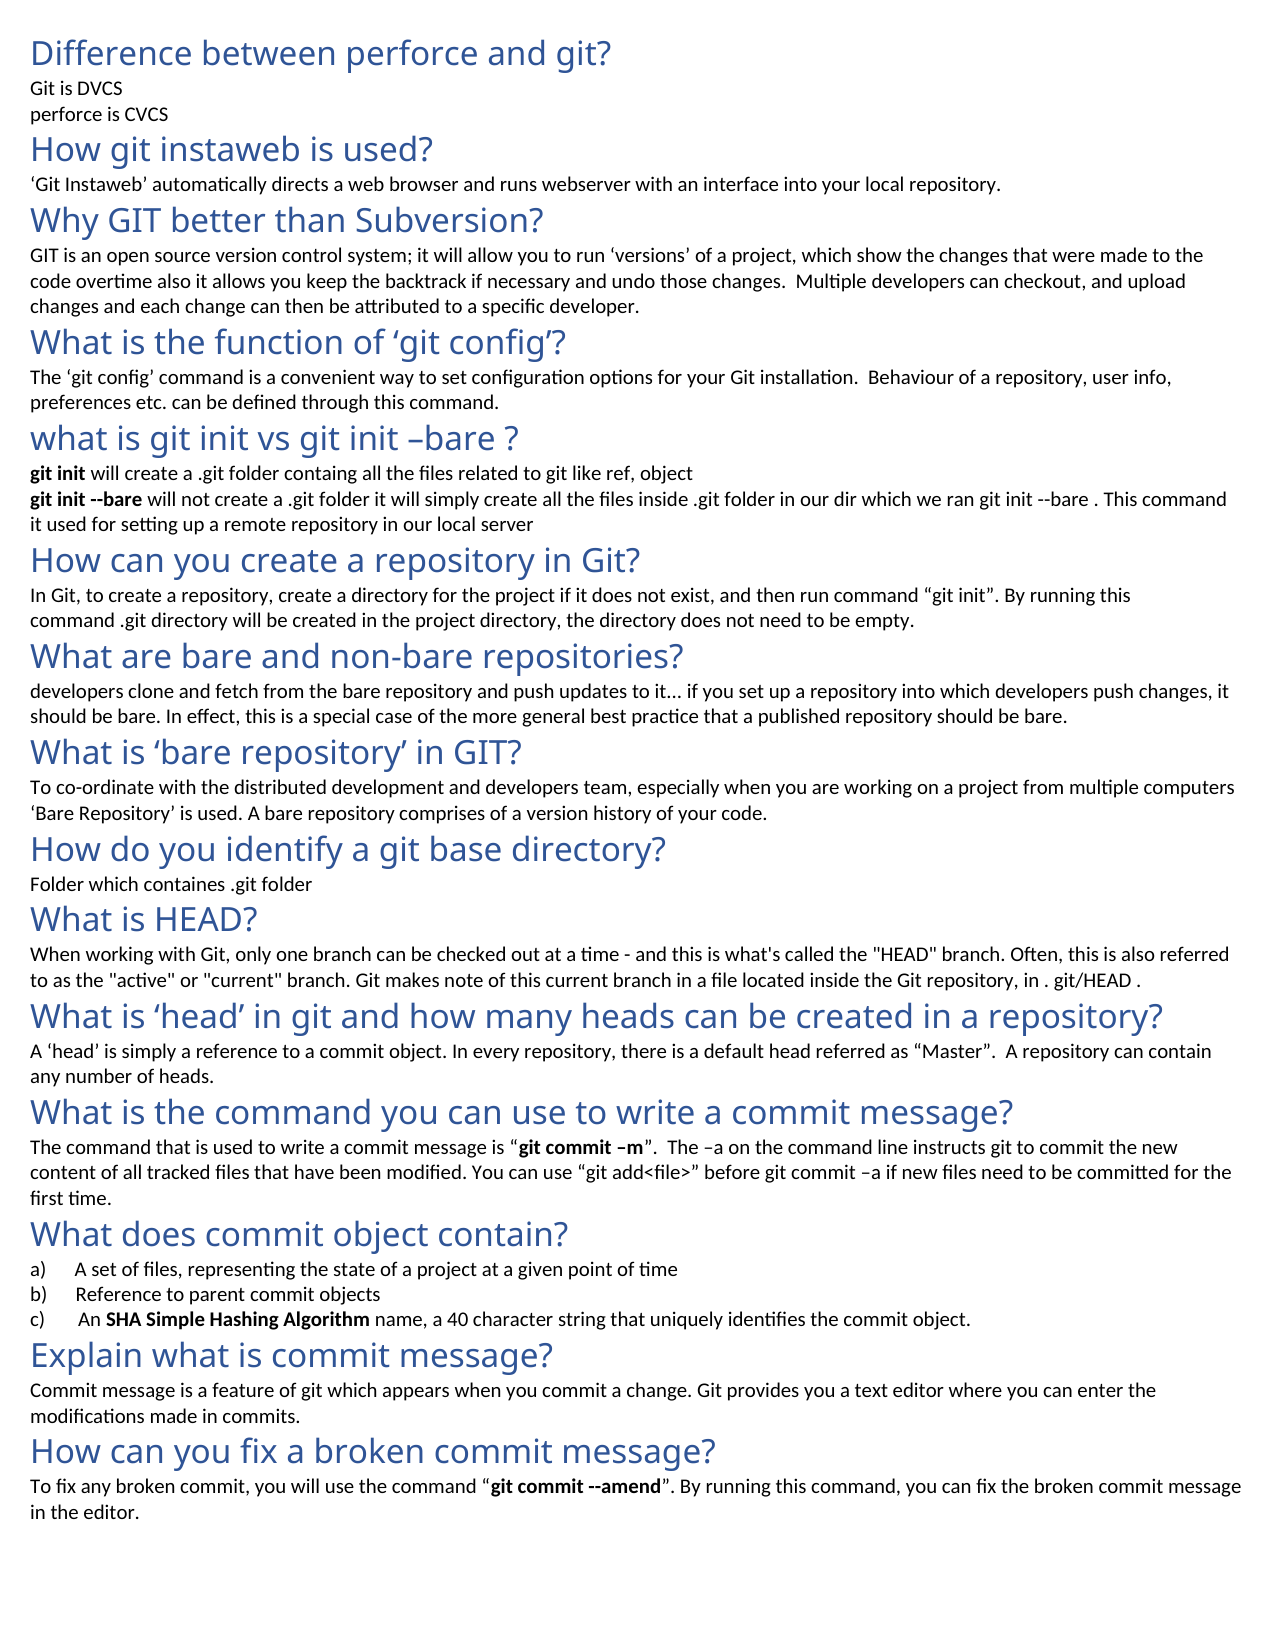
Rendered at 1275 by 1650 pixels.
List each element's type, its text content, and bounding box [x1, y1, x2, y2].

subtitle How can you fix a broken commit message? [30, 1428, 1245, 1474]
text The command that is used to write a commit message is “git commit –m”. The –a on the command line instructs git to commit the new content of all tracked files that have been modified. You can use “git add<file>” before git commit –a if new files need to be committed for the first time. [30, 1134, 1245, 1210]
text To co-ordinate with the distributed development and developers team, especially when you are working on a project from multiple computers ‘Bare Repository’ is used. A bare repository comprises of a version history of your code. [30, 774, 1245, 825]
subtitle Why GIT better than Subversion? [30, 197, 1245, 242]
text ‘Git Instaweb’ automatically directs a web browser and runs webserver with an interface into your local repository. [30, 172, 1245, 197]
text To fix any broken commit, you will use the command “git commit --amend”. By running this command, you can fix the broken commit message in the editor. [30, 1474, 1245, 1524]
text Commit message is a feature of git which appears when you commit a change. Git provides you a text editor where you can enter the modifications made in commits. [30, 1377, 1245, 1428]
text In Git, to create a repository, create a directory for the project if it does not exist, and then run command “git init”. By running this command .git directory will be created in the project directory, the directory does not need to be empty. [30, 582, 1245, 633]
subtitle How can you create a repository in Git? [30, 537, 1245, 582]
text git init --bare will not create a .git folder it will simply create all the files inside .git folder in our dir which we ran git init --bare . This command it used for setting up a remote repository in our local server [30, 486, 1245, 537]
subtitle What are bare and non-bare repositories? [30, 633, 1245, 678]
text Folder which containes .git folder [30, 871, 1245, 896]
subtitle What is HEAD? [30, 896, 1245, 942]
subtitle What is the function of ‘git config’? [30, 319, 1245, 364]
text a) A set of files, representing the state of a project at a given point of time [30, 1256, 1245, 1281]
subtitle How git instaweb is used? [30, 126, 1245, 172]
text git init will create a .git folder containg all the files related to git like ref, object [30, 460, 1245, 486]
subtitle What does commit object contain? [30, 1210, 1245, 1256]
subtitle what is git init vs git init –bare ? [30, 415, 1245, 460]
subtitle What is ‘bare repository’ in GIT? [30, 729, 1245, 774]
text The ‘git config’ command is a convenient way to set configuration options for your Git installation. Behaviour of a repository, user info, preferences etc. can be defined through this command. [30, 364, 1245, 415]
text b) Reference to parent commit objects [30, 1281, 1245, 1307]
subtitle What is the command you can use to write a commit message? [30, 1089, 1245, 1134]
subtitle What is ‘head’ in git and how many heads can be created in a repository? [30, 992, 1245, 1038]
text perforce is CVCS [30, 101, 1245, 126]
text c) An SHA Simple Hashing Algorithm name, a 40 character string that uniquely identifies the commit object. [30, 1307, 1245, 1332]
text Git is DVCS [30, 75, 1245, 101]
text When working with Git, only one branch can be checked out at a time - and this is what's called the "HEAD" branch. Often, this is also referred to as the "active" or "current" branch. Git makes note of this current branch in a file located inside the Git repository, in . git/HEAD . [30, 942, 1245, 992]
text A ‘head’ is simply a reference to a commit object. In every repository, there is a default head referred as “Master”. A repository can contain any number of heads. [30, 1038, 1245, 1089]
subtitle Explain what is commit message? [30, 1332, 1245, 1377]
subtitle How do you identify a git base directory? [30, 825, 1245, 871]
subtitle Difference between perforce and git? [30, 30, 1245, 75]
text GIT is an open source version control system; it will allow you to run ‘versions’ of a project, which show the changes that were made to the code overtime also it allows you keep the backtrack if necessary and undo those changes. Multiple developers can checkout, and upload changes and each change can then be attributed to a specific developer. [30, 242, 1245, 319]
text developers clone and fetch from the bare repository and push updates to it... if you set up a repository into which developers push changes, it should be bare. In effect, this is a special case of the more general best practice that a published repository should be bare. [30, 678, 1245, 729]
